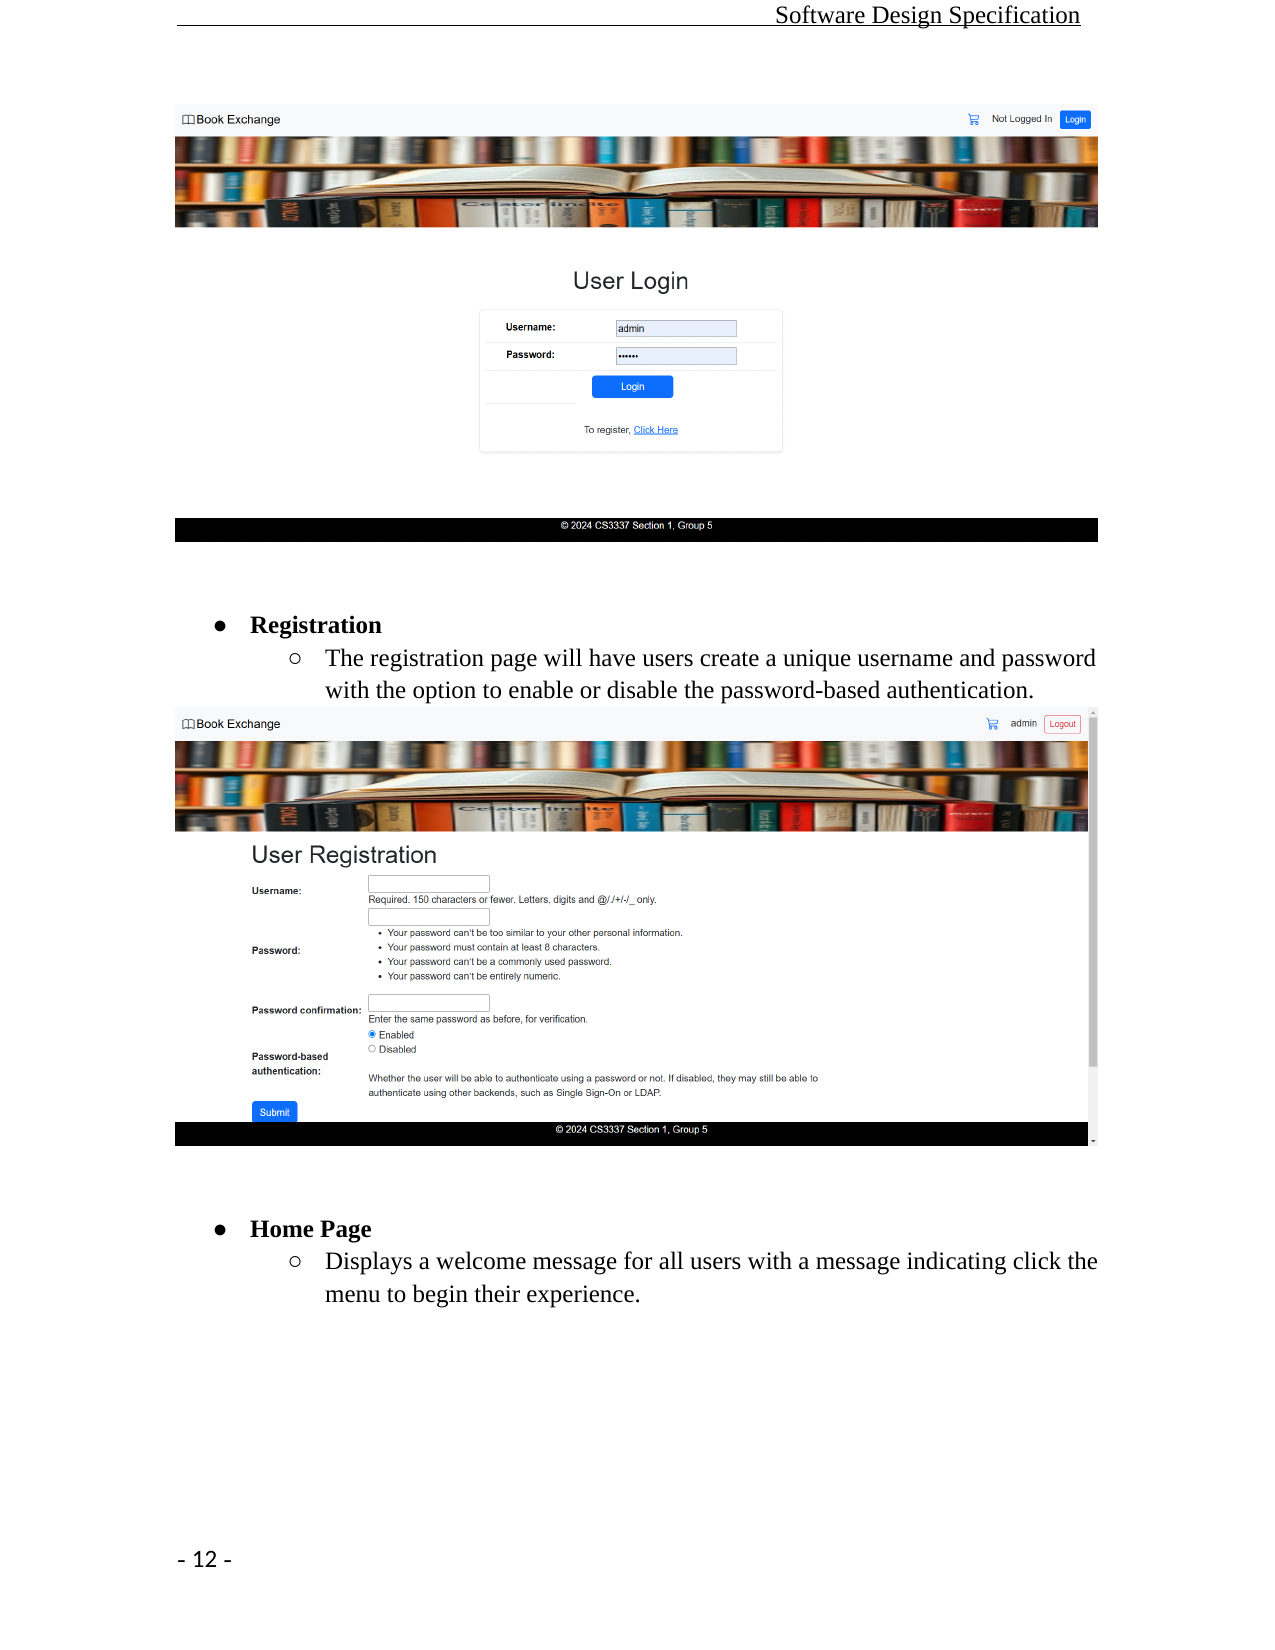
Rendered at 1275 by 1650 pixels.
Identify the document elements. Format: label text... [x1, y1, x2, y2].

list Displays a welcome message for all users with a message indicating click the menu to begin their experience. [287, 1246, 1100, 1307]
list The registration page will have users create a unique username and password with the option to enable or disable the password-based authentication. [287, 643, 1100, 704]
list Home Page [212, 1214, 1100, 1243]
picture [175, 104, 1098, 542]
picture [175, 707, 1098, 1146]
list Registration [212, 610, 1100, 639]
